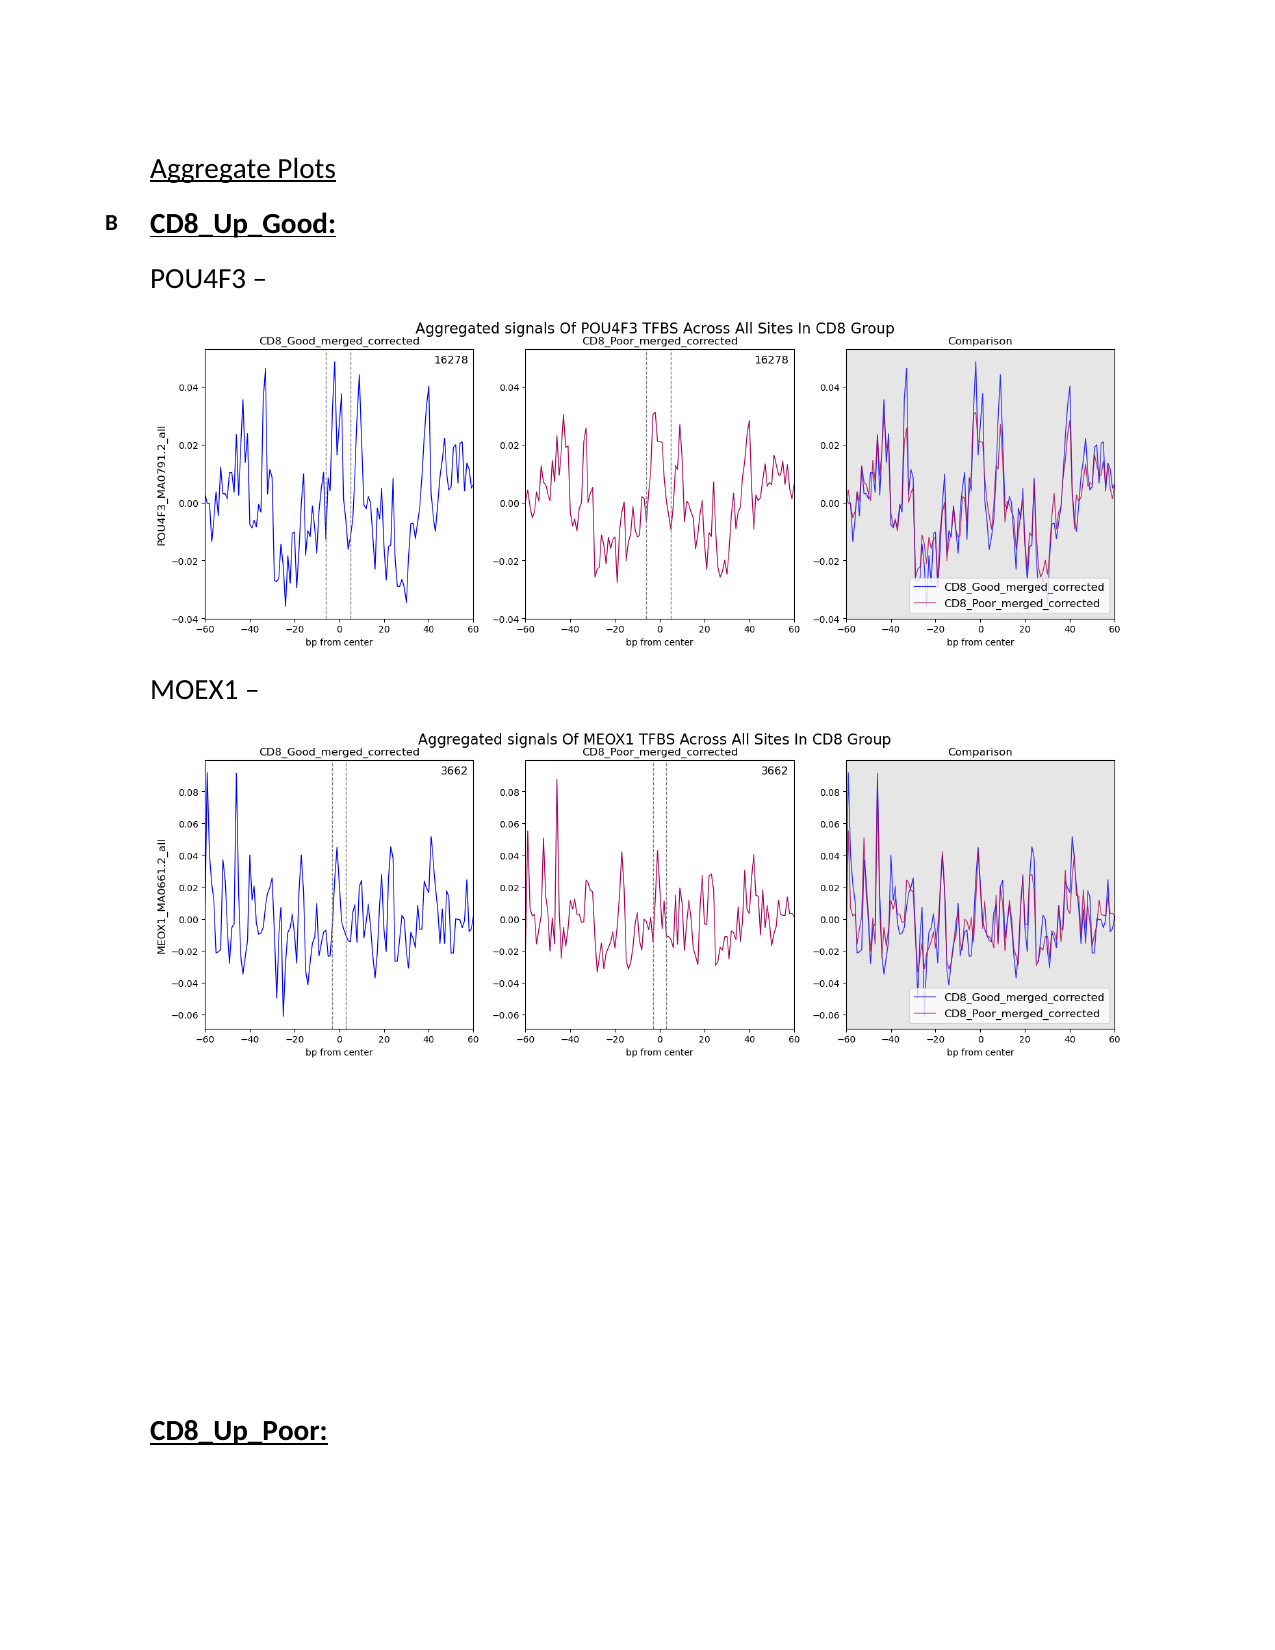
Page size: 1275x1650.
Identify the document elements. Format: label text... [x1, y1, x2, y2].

text MOEX1 – [150, 671, 1125, 707]
text CD8_Up_Poor: [150, 1412, 1125, 1448]
picture [150, 726, 1125, 1063]
picture [150, 315, 1125, 653]
text Aggregate Plots [150, 150, 1125, 186]
text CD8_Up_Good: [150, 205, 1125, 241]
text POU4F3 – [150, 260, 1125, 296]
